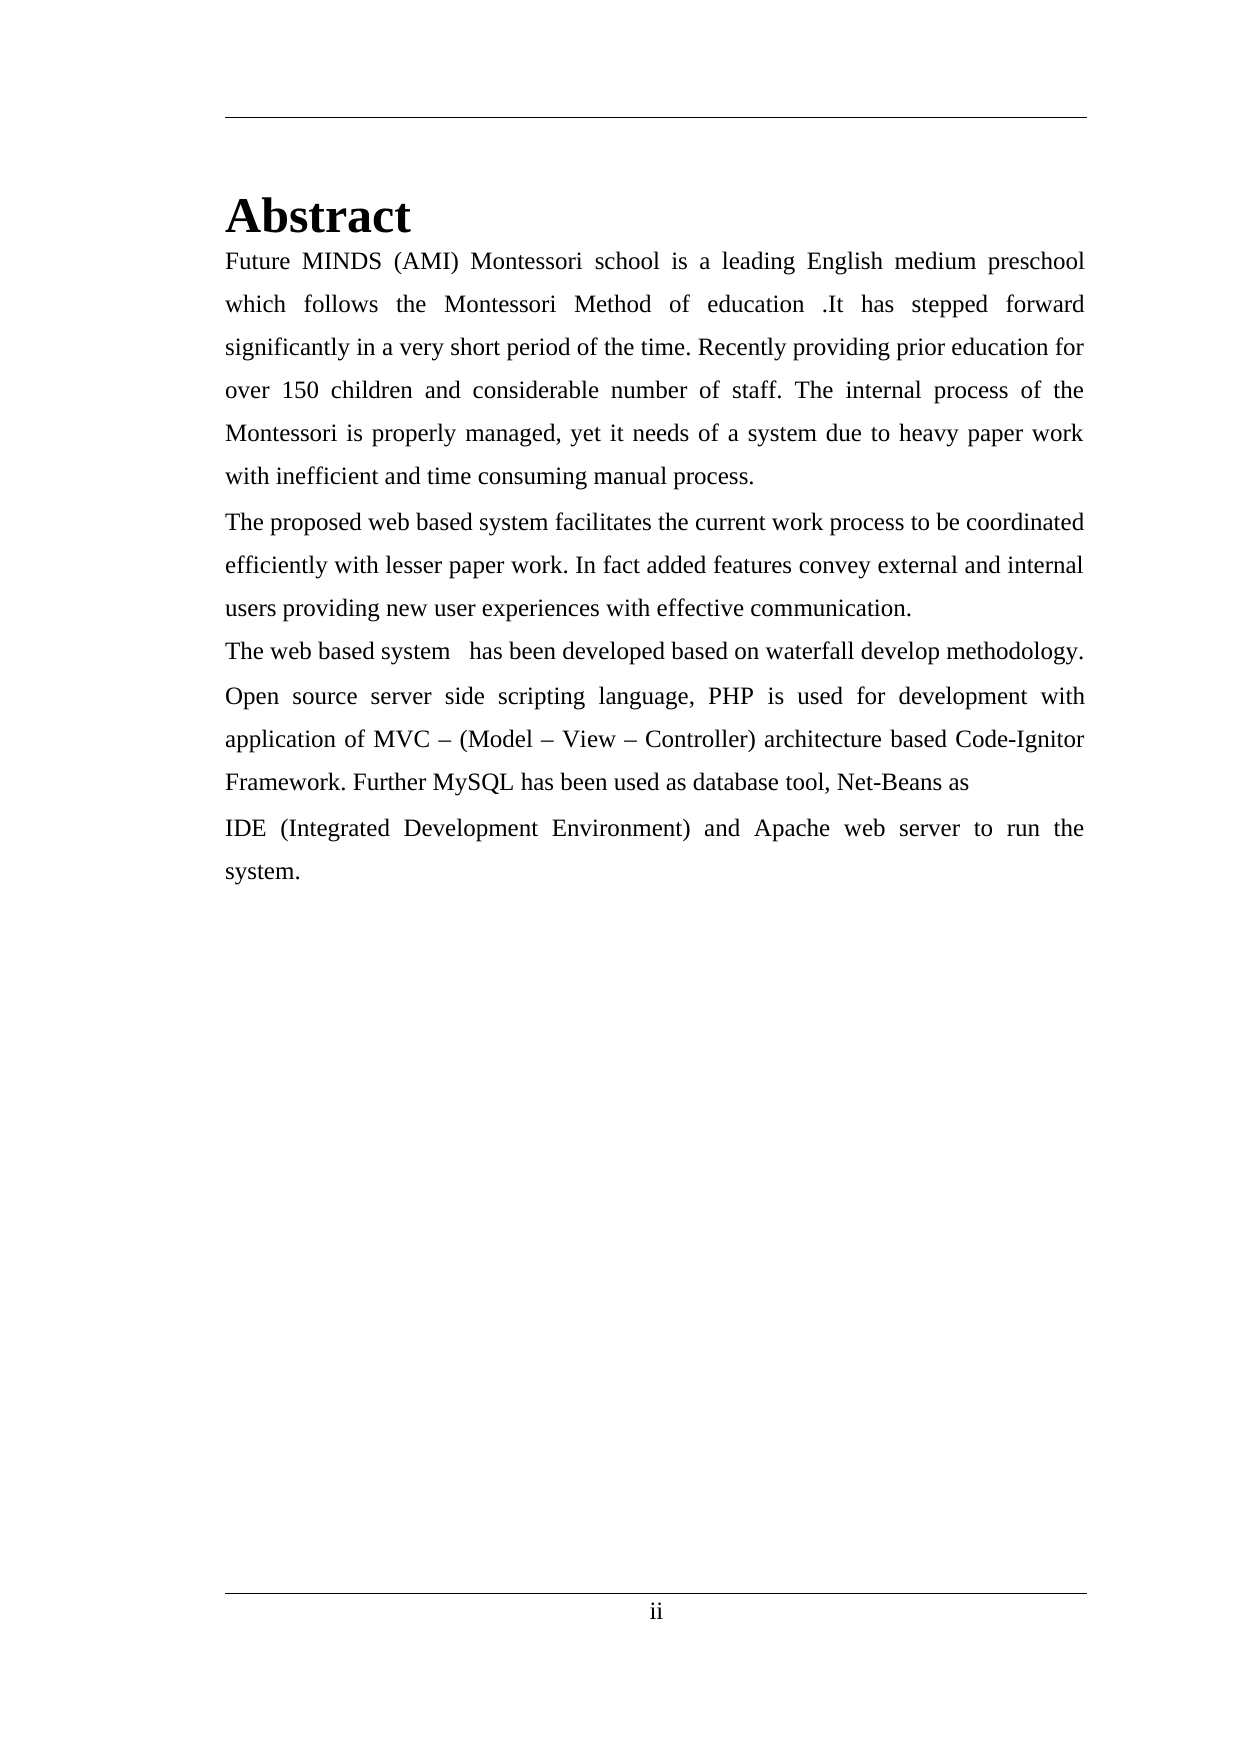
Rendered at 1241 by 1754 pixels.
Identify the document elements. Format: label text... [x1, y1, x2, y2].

text IDE (Integrated Development Environment) and Apache web server to run the system. [225, 813, 1085, 884]
subtitle Abstract [225, 186, 1087, 244]
text Open source server side scripting language, PHP is used for development with application of MVC – (Model – View – Controller) architecture based Code-Ignitor Framework. Further MySQL has been used as database tool, Net-Beans as [225, 681, 1085, 796]
text Future MINDS (AMI) Montessori school is a leading English medium preschool which follows the Montessori Method of education .It has stepped forward significantly in a very short period of the time. Recently providing prior education for over 150 children and considerable number of staff. The internal process of the Montessori is properly managed, yet it needs of a system due to heavy paper work with inefficient and time consuming manual process. [225, 246, 1085, 490]
text The proposed web based system facilitates the current work process to be coordinated efficiently with lesser paper work. In fact added features convey external and internal users providing new user experiences with effective communication. [225, 507, 1085, 622]
text The web based system has been developed based on waterfall develop methodology. [225, 636, 1085, 665]
